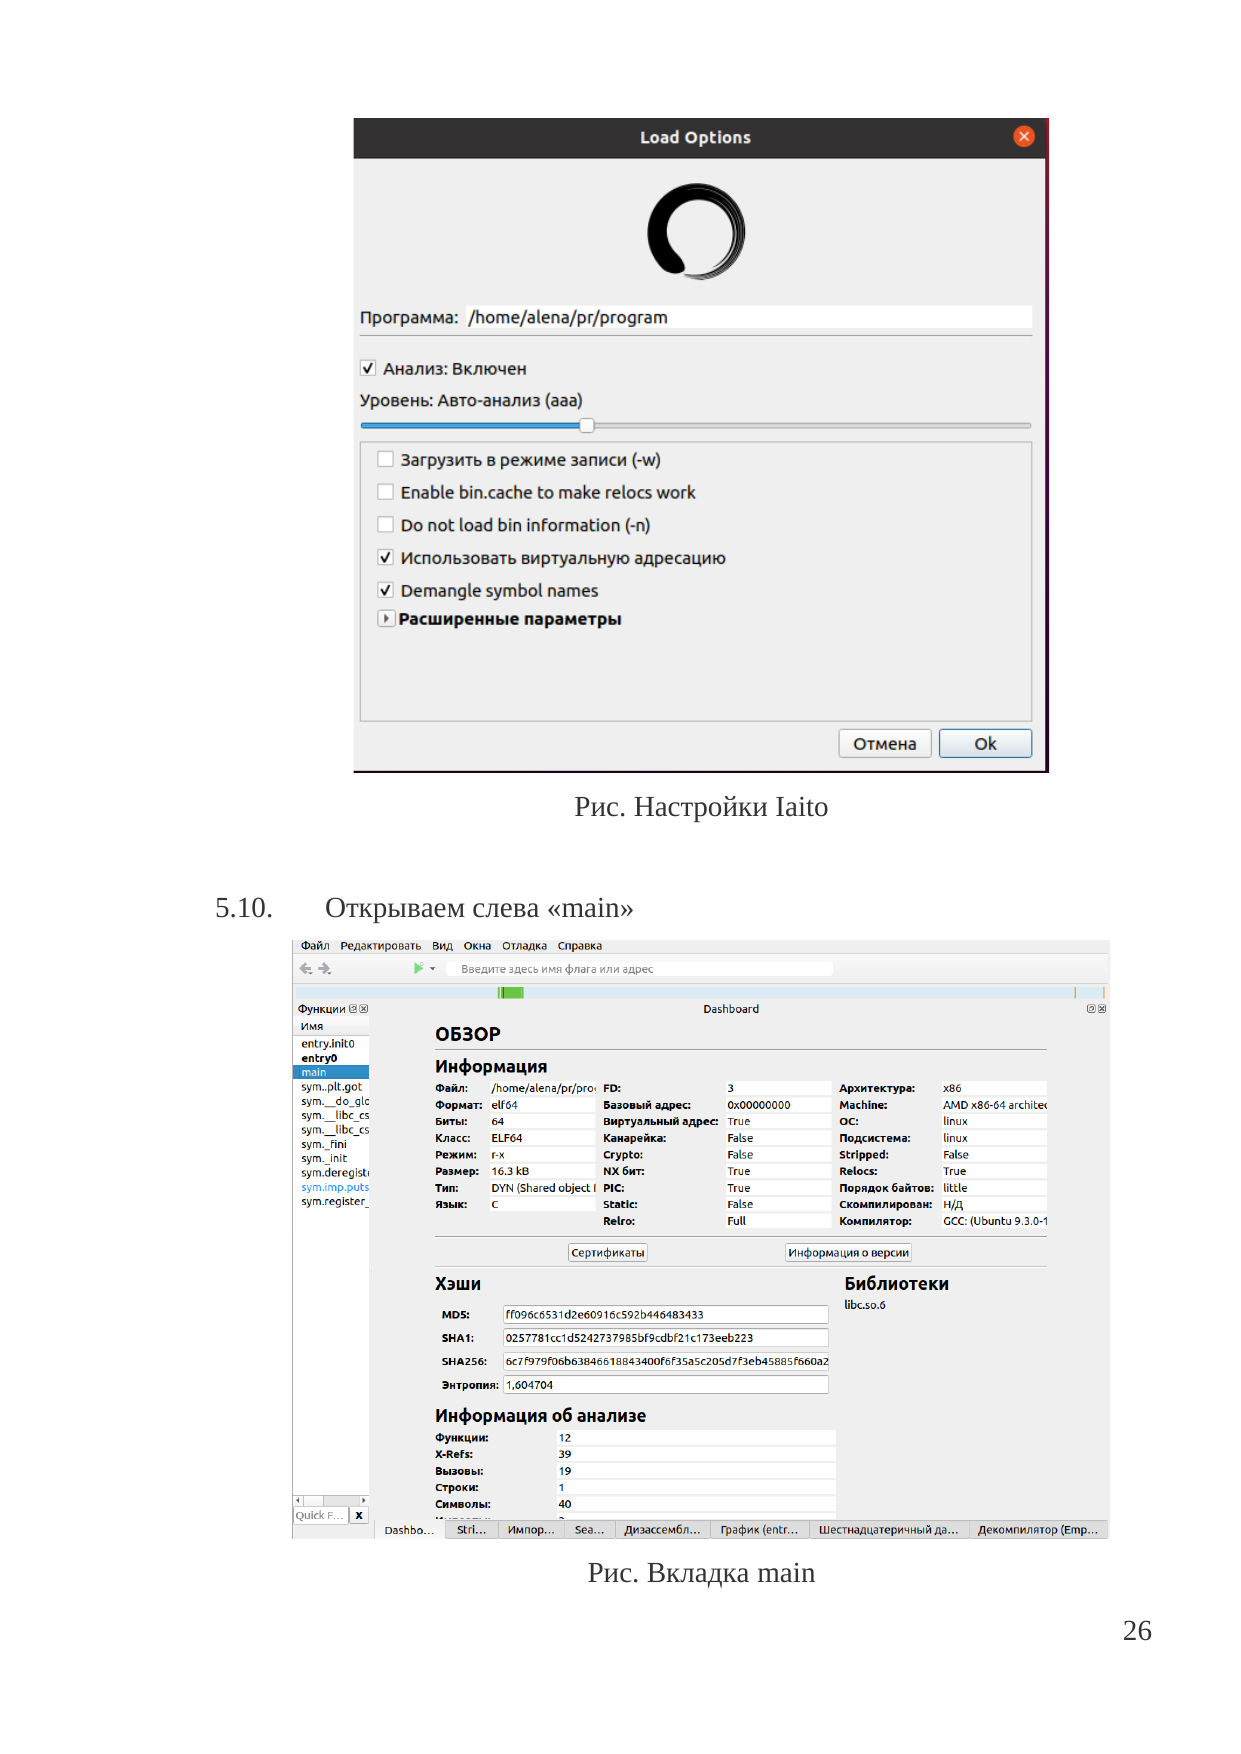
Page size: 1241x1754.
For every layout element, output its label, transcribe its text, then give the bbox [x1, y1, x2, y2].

picture [353, 118, 1050, 773]
list Рис. Вкладка main [177, 1556, 1152, 1589]
picture [292, 940, 1110, 1539]
list Открываем слева «main» [215, 890, 1152, 923]
list Рис. Настройки Iaito [177, 789, 1152, 823]
